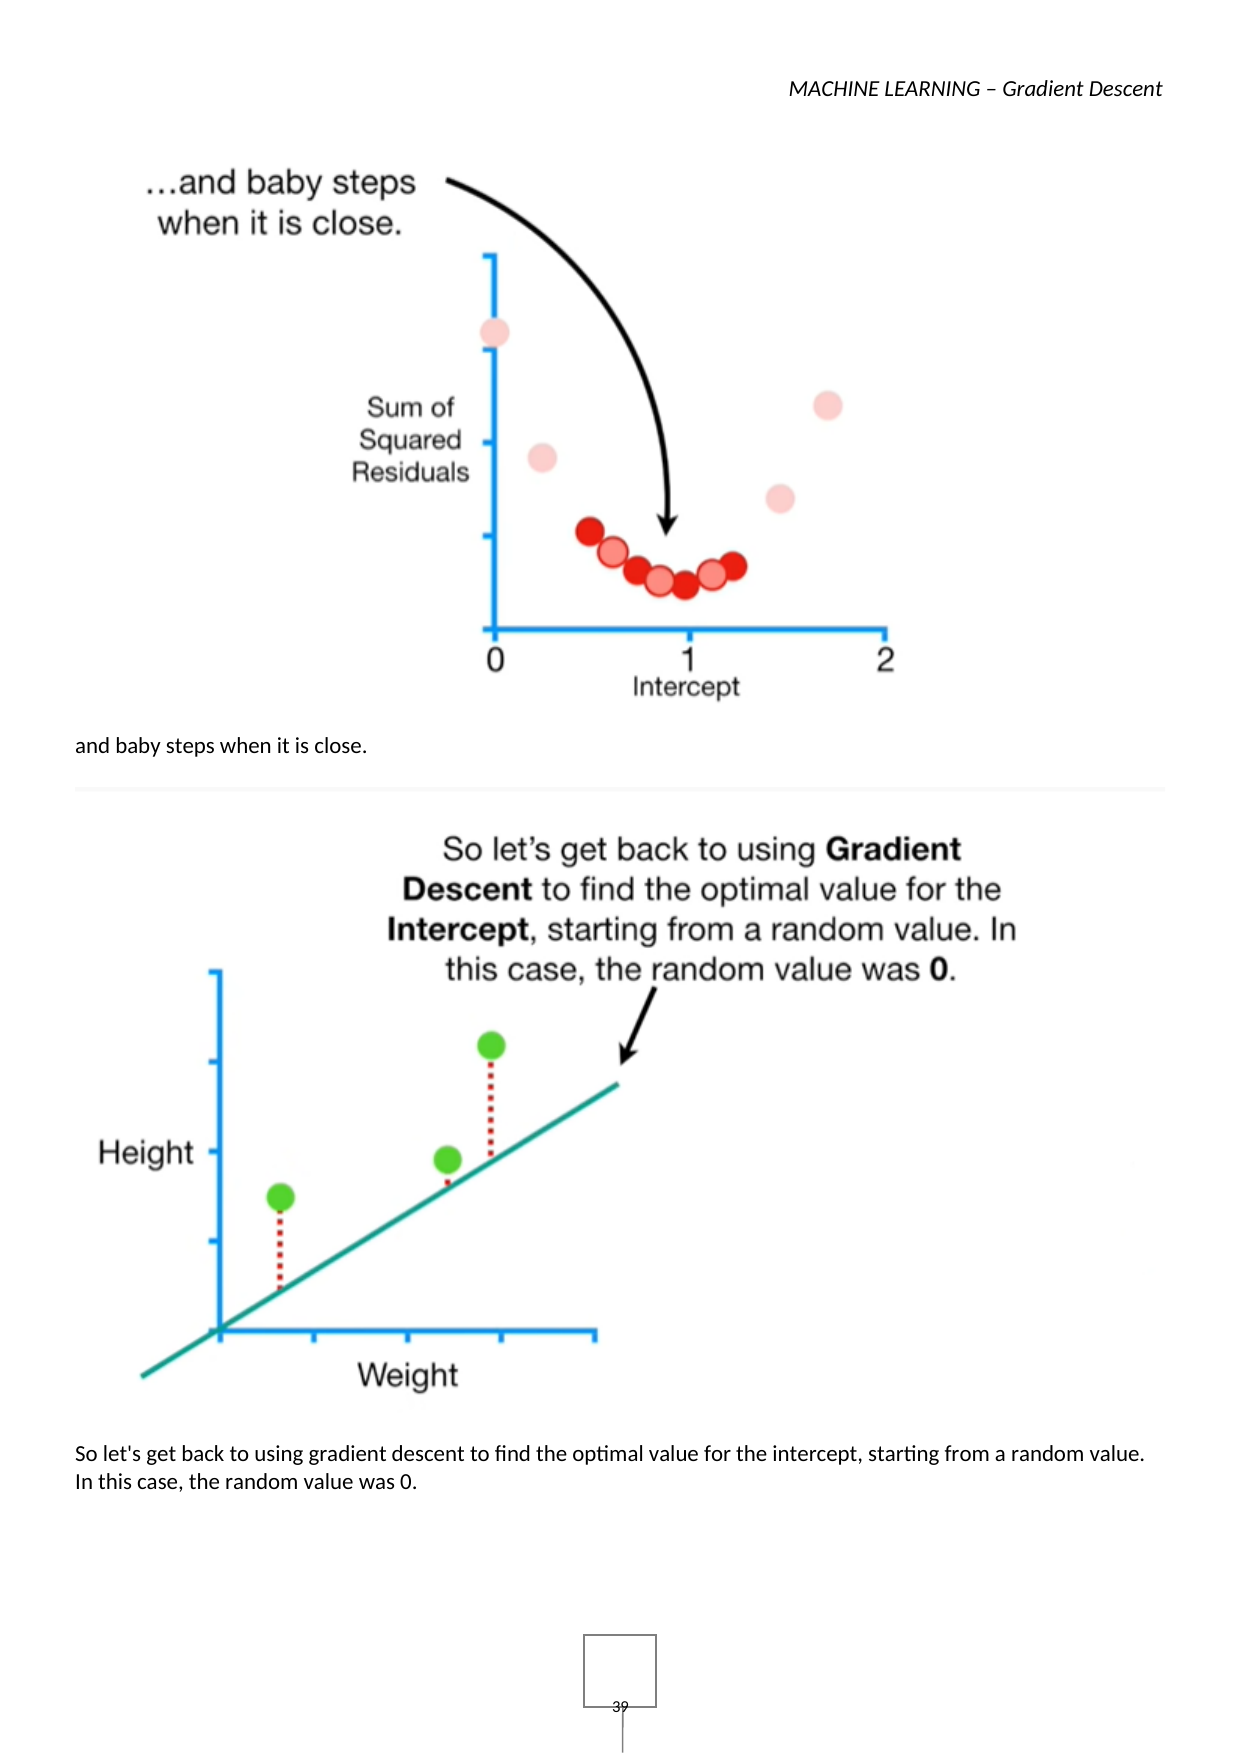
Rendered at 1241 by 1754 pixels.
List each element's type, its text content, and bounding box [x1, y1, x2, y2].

text In this case, the random value was 0. [75, 1467, 1165, 1495]
picture [75, 787, 1166, 1440]
text So let's get back to using gradient descent to find the optimal value for the intercept, starting from a random value. [75, 1440, 1165, 1467]
picture [75, 101, 935, 732]
text and baby steps when it is close. [75, 732, 1165, 759]
